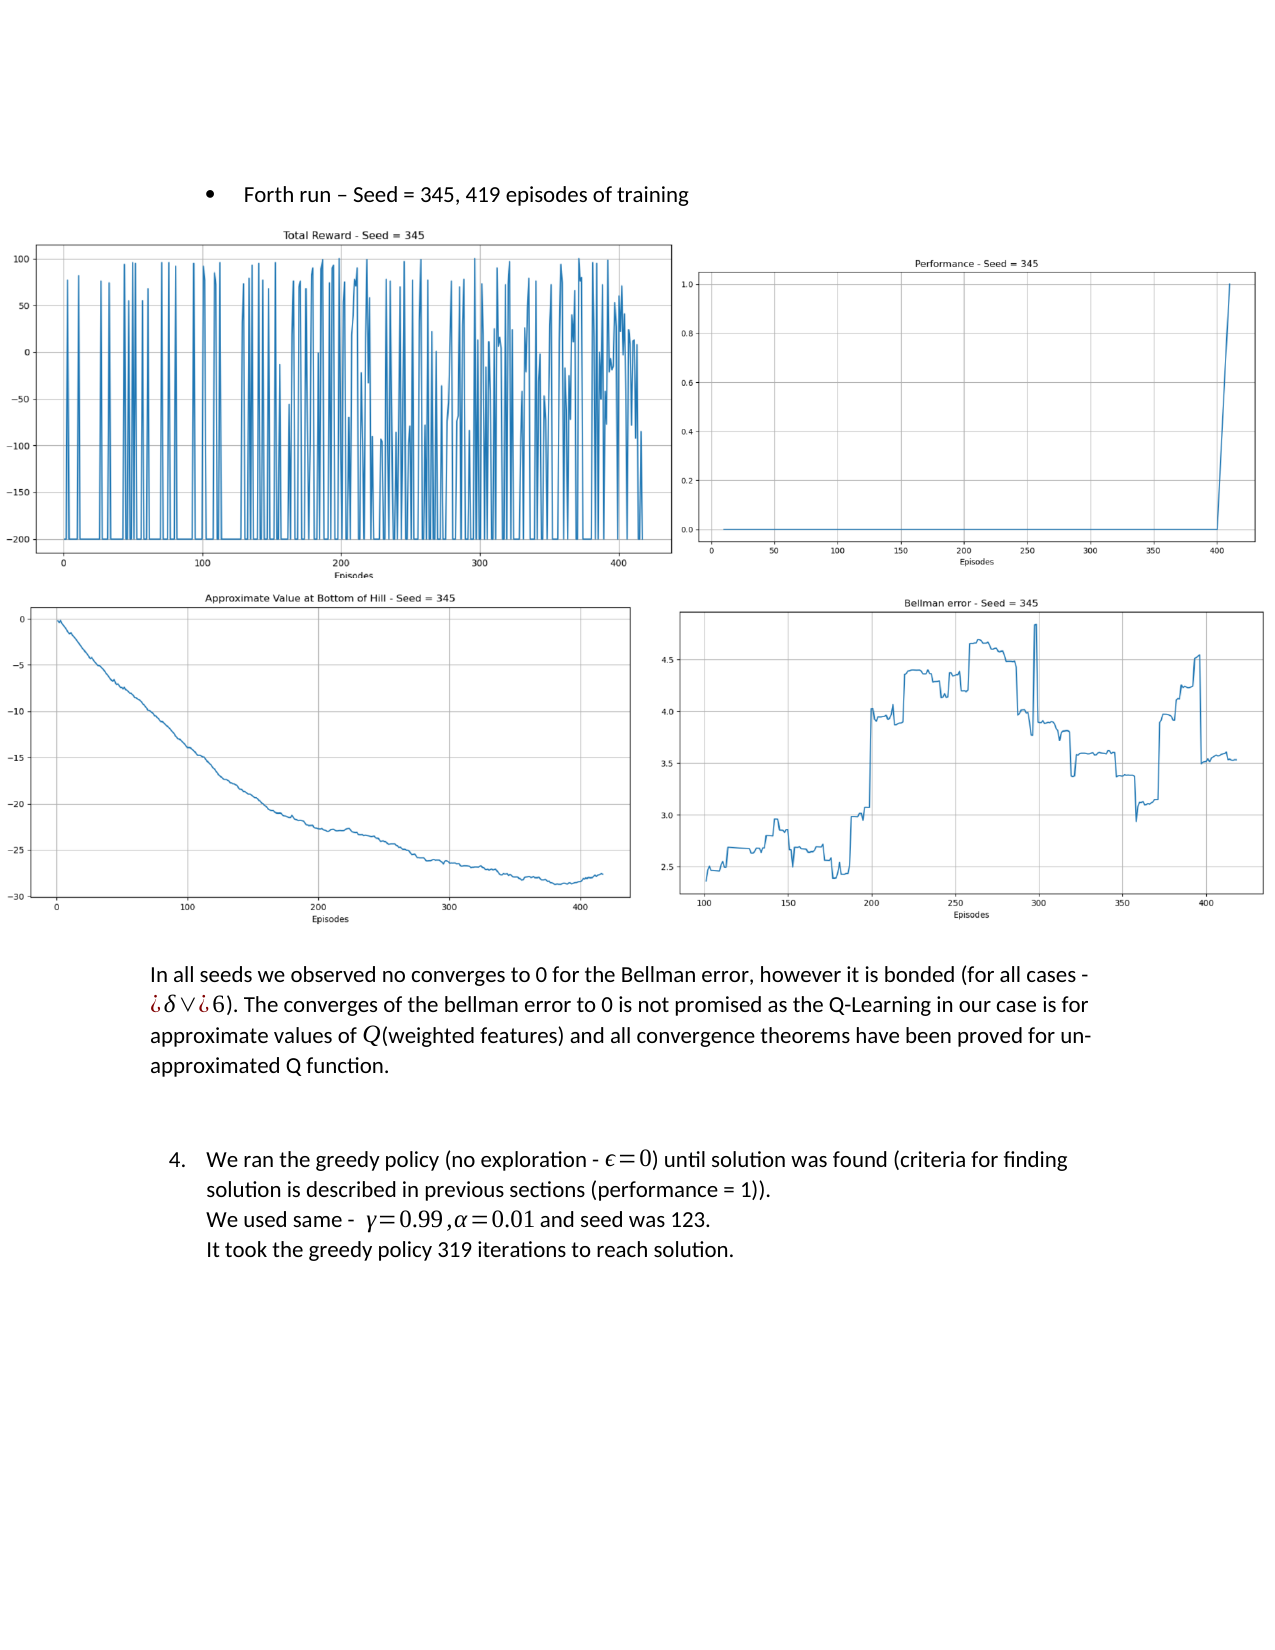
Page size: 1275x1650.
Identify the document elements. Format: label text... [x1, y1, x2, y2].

list We used same - and seed was 123. [206, 1205, 1125, 1233]
text In all seeds we observed no converges to 0 for the Bellman error, however it is bonded (for all cases - ). The converges of the bellman error to 0 is not promised as the Q-Learning in our case is for approximate values of (weighted features) and all convergence theorems have been proved for un-approximated Q function. [150, 960, 1125, 1079]
list We ran the greedy policy (no exploration - ) until solution was found (criteria for finding solution is described in previous sections (performance = 1)). [169, 1145, 1125, 1203]
list It took the greedy policy 319 iterations to reach solution. [206, 1235, 1125, 1263]
picture [0, 210, 1275, 931]
list Forth run – Seed = 345, 419 episodes of training [206, 180, 1125, 208]
